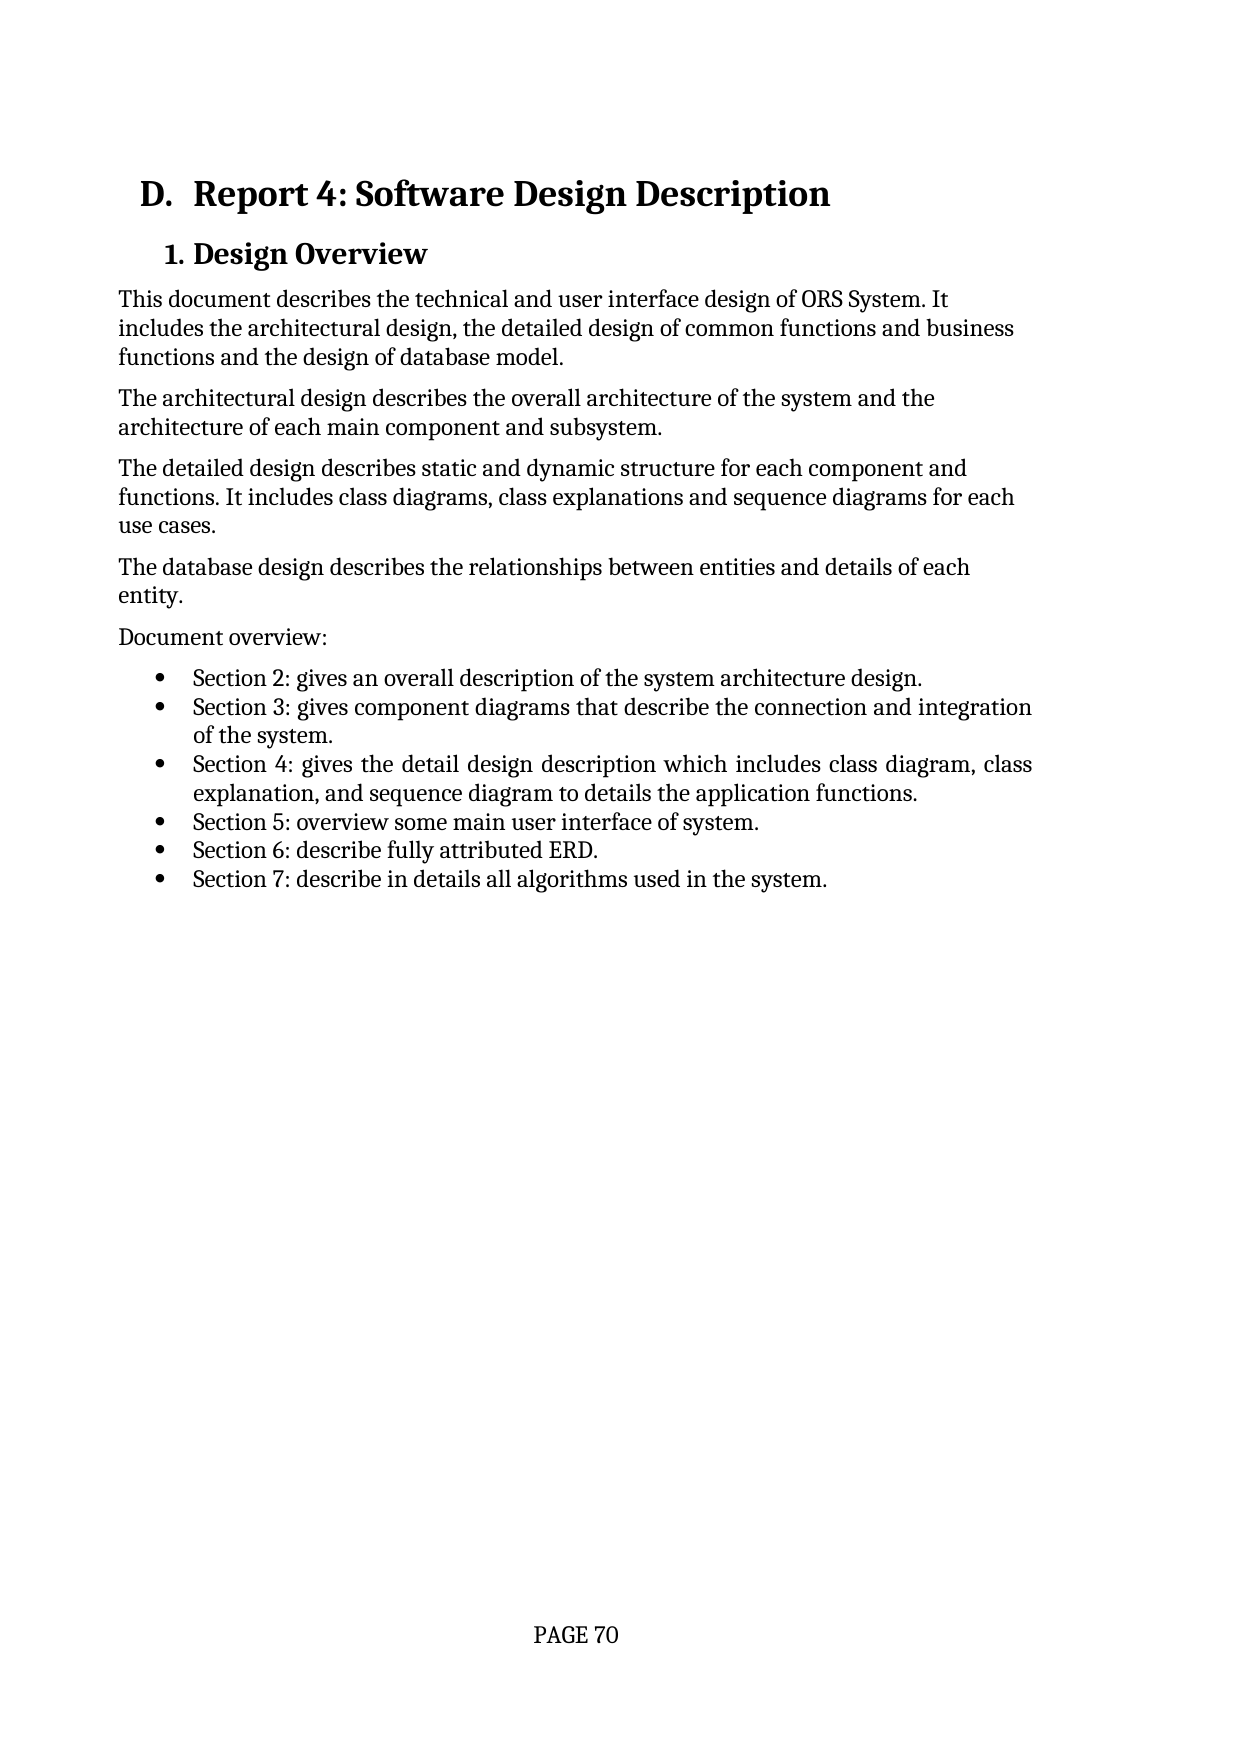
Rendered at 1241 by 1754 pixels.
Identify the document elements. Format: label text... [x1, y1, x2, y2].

list Section 2: gives an overall description of the system architecture design. [156, 664, 1033, 693]
text The database design describes the relationships between entities and details of each entity. [118, 553, 1033, 610]
list Section 5: overview some main user interface of system. [156, 808, 1033, 836]
text Document overview: [118, 623, 1033, 651]
list Section 4: gives the detail design description which includes class diagram, class explanation, and sequence diagram to details the application functions. [156, 750, 1033, 808]
text This document describes the technical and user interface design of ORS System. It includes the architectural design, the detailed design of common functions and business functions and the design of database model. [118, 285, 1033, 371]
text The detailed design describes static and dynamic structure for each component and functions. It includes class diagrams, class explanations and sequence diagrams for each use cases. [118, 454, 1033, 540]
list Section 6: describe fully attributed ERD. [156, 836, 1033, 865]
subtitle Report 4: Software Design Description [139, 173, 1033, 216]
text The architectural design describes the overall architecture of the system and the architecture of each main component and subsystem. [118, 384, 1033, 441]
list Section 7: describe in details all algorithms used in the system. [156, 865, 1033, 894]
list Section 3: gives component diagrams that describe the connection and integration of the system. [156, 693, 1033, 750]
subtitle Design Overview [164, 237, 1035, 273]
